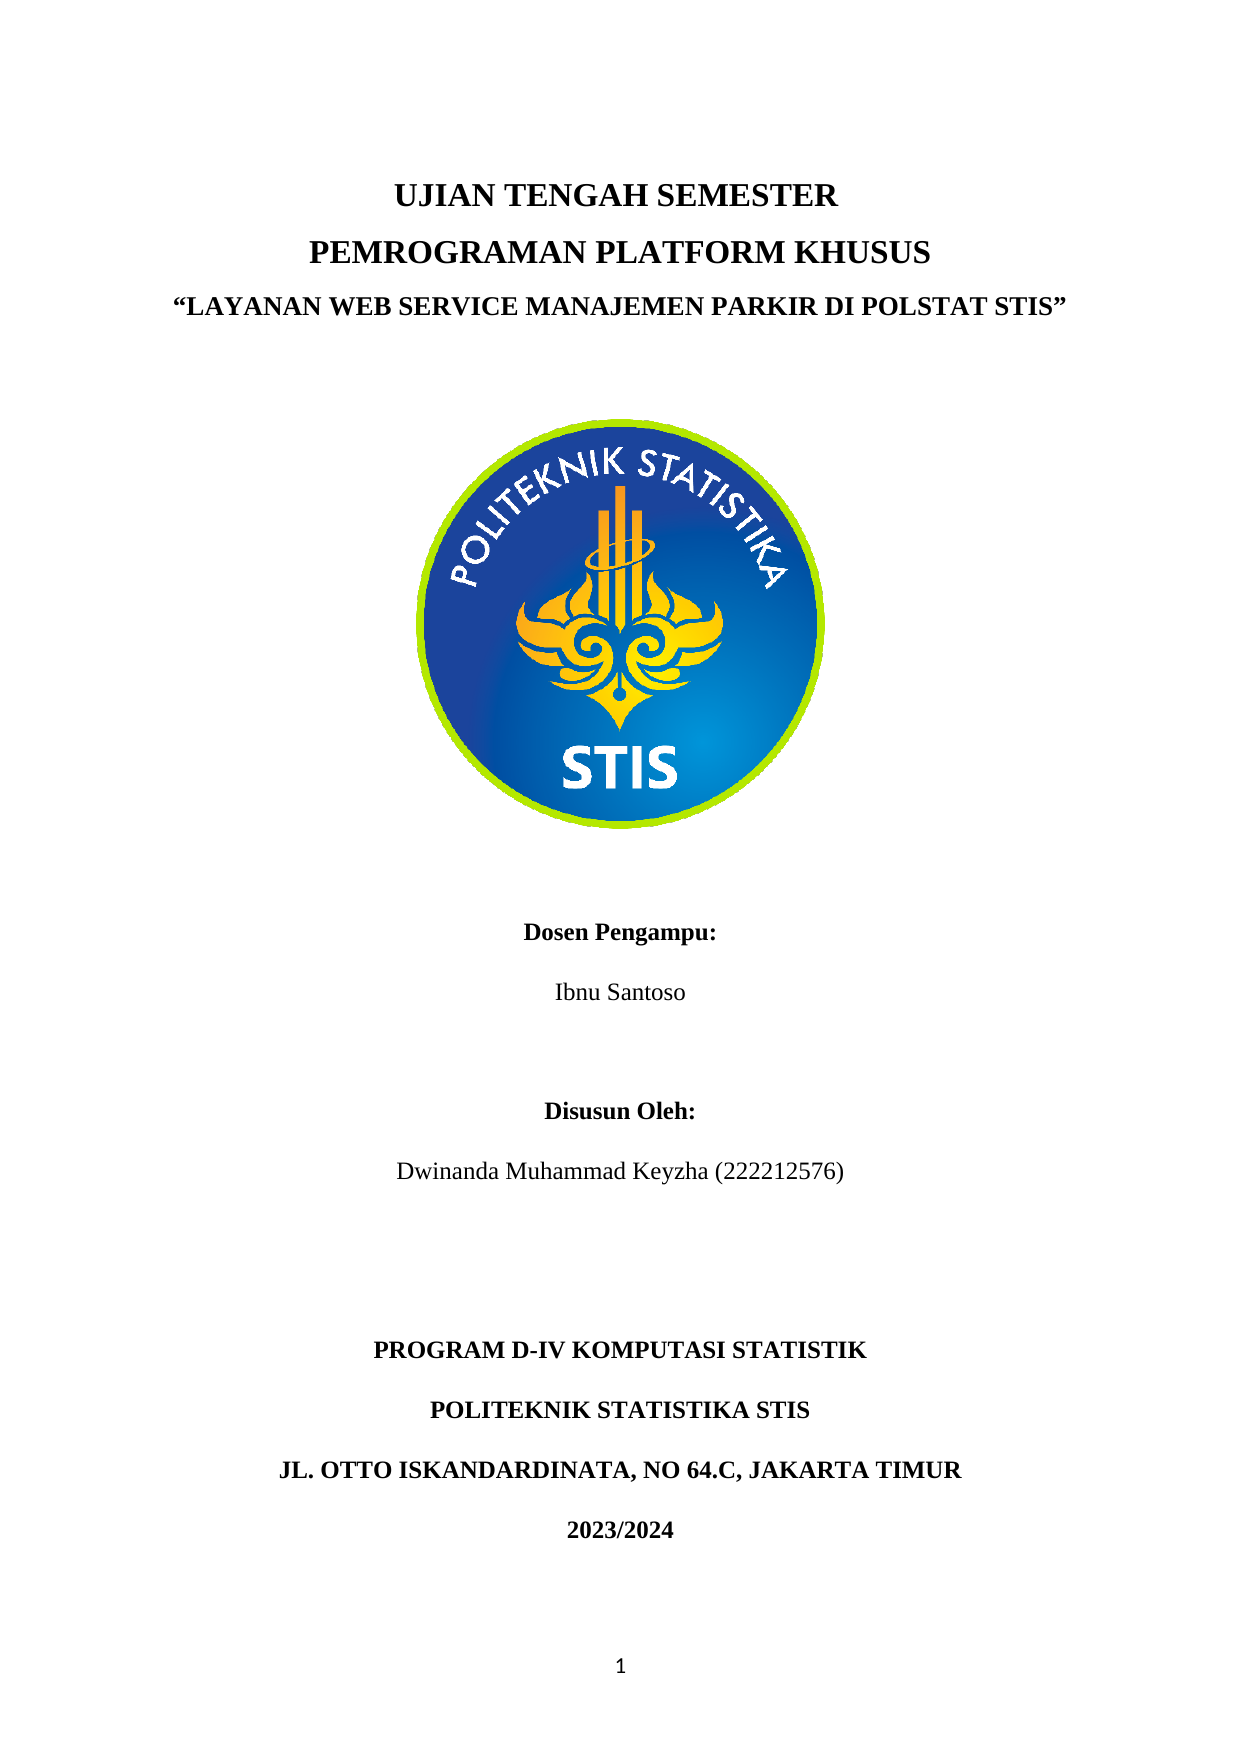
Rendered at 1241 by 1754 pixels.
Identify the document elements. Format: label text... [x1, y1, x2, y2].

picture [413, 416, 827, 831]
text POLITEKNIK STATISTIKA STIS [150, 1395, 1090, 1424]
text 2023/2024 [150, 1515, 1090, 1543]
text Ibnu Santoso [150, 977, 1090, 1005]
text Dosen Pengampu: [150, 917, 1090, 946]
text JL. OTTO ISKANDARDINATA, NO 64.C, JAKARTA TIMUR [150, 1455, 1090, 1484]
subtitle UJIAN TENGAH SEMESTER PEMROGRAMAN PLATFORM KHUSUS [150, 175, 1090, 271]
text Dwinanda Muhammad Keyzha (222212576) [150, 1156, 1090, 1185]
text PROGRAM D-IV KOMPUTASI STATISTIK [150, 1335, 1090, 1364]
text Disusun Oleh: [150, 1096, 1090, 1125]
text “LAYANAN WEB SERVICE MANAJEMEN PARKIR DI POLSTAT STIS” [150, 290, 1090, 321]
